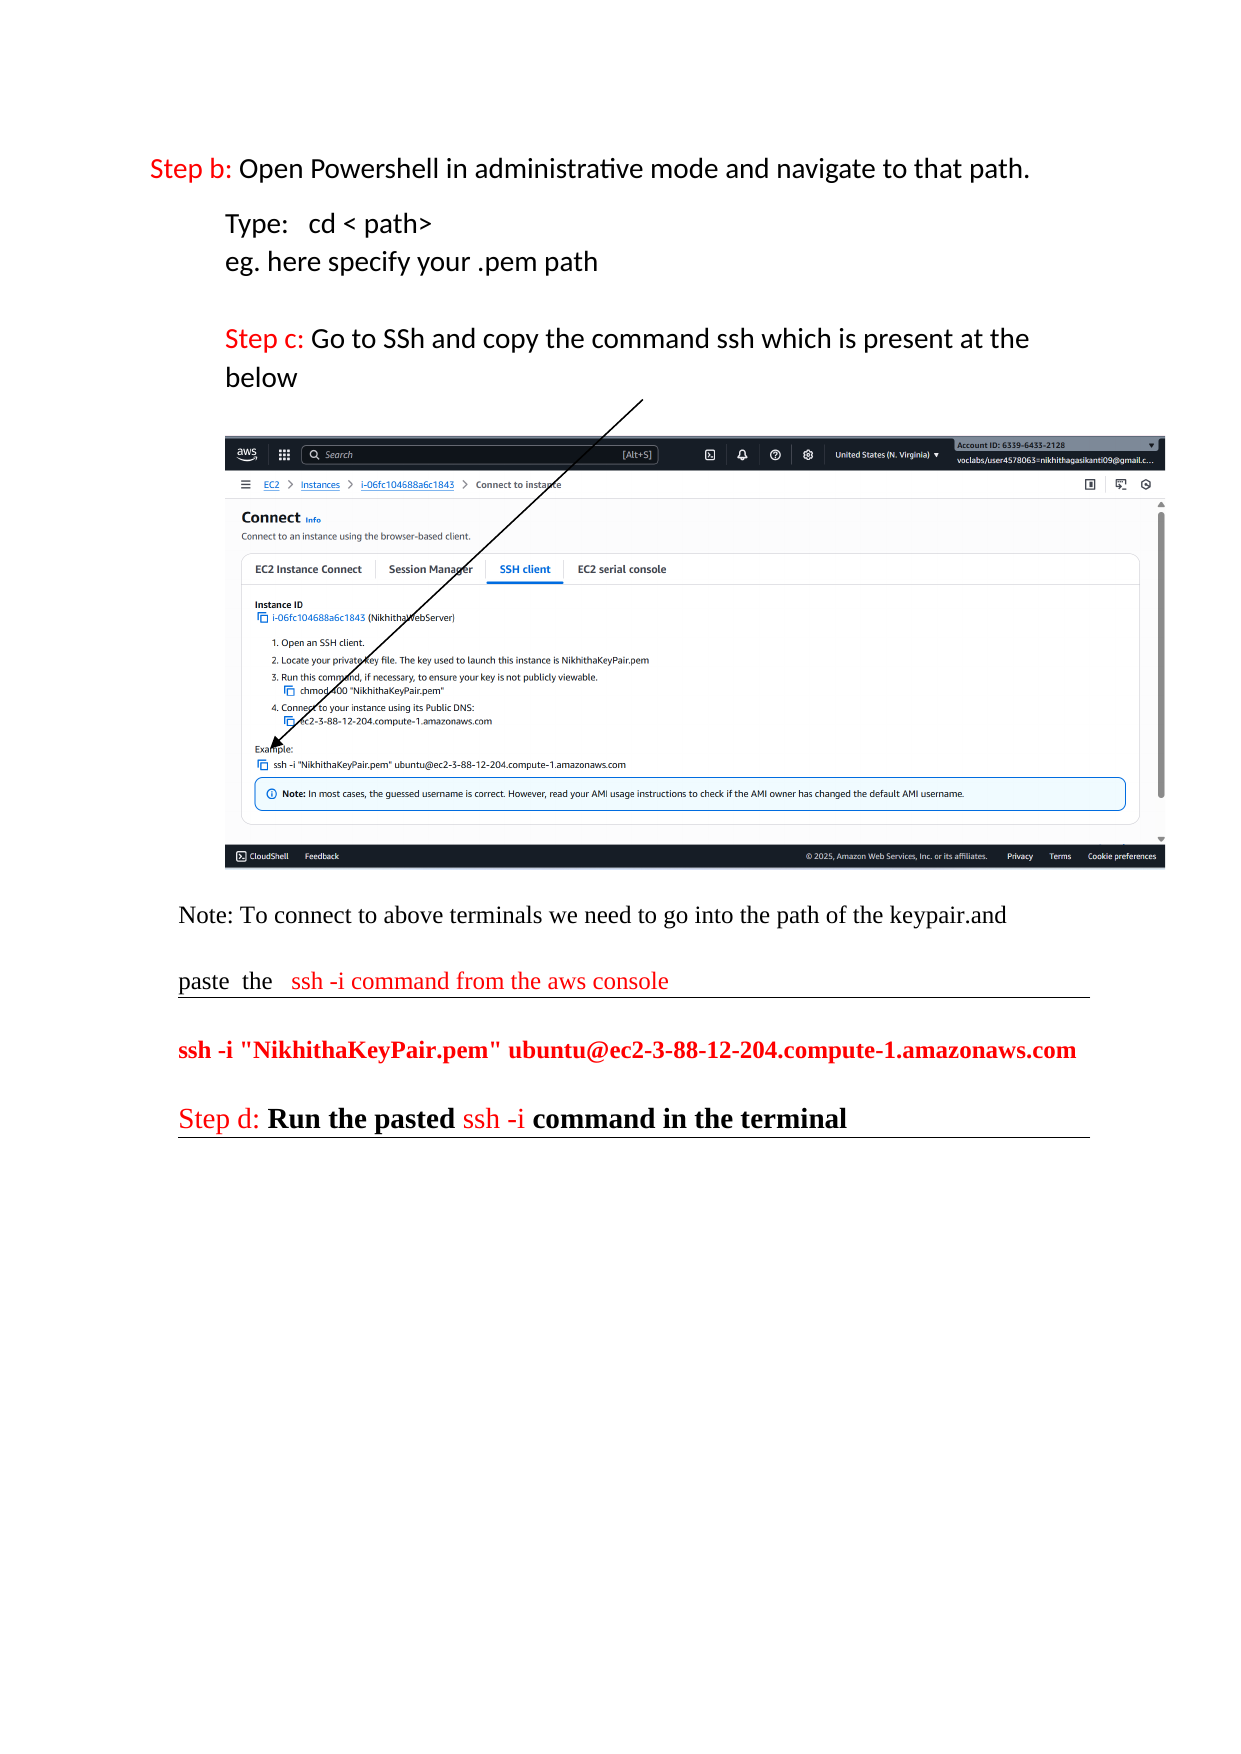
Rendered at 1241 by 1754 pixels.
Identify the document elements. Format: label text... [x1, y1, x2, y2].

text Note: To connect to above terminals we need to go into the path of the keypair.and [178, 901, 1090, 929]
list Step c: Go to SSh and copy the command ssh which is present at the below [225, 320, 1090, 394]
text Step b: Open Powershell in administrative mode and navigate to that path. [150, 150, 1090, 186]
picture [225, 435, 1166, 870]
text paste the ssh -i command from the aws console [178, 966, 1090, 997]
text Step d: Run the pasted ssh -i command in the terminal [178, 1101, 1090, 1137]
text ssh -i "NikhithaKeyPair.pem" ubuntu@ec2-3-88-12-204.compute-1.amazonaws.com [178, 1035, 1090, 1064]
list Type: cd < path> [225, 205, 1090, 241]
list eg. here specify your .pem path [225, 243, 1090, 279]
